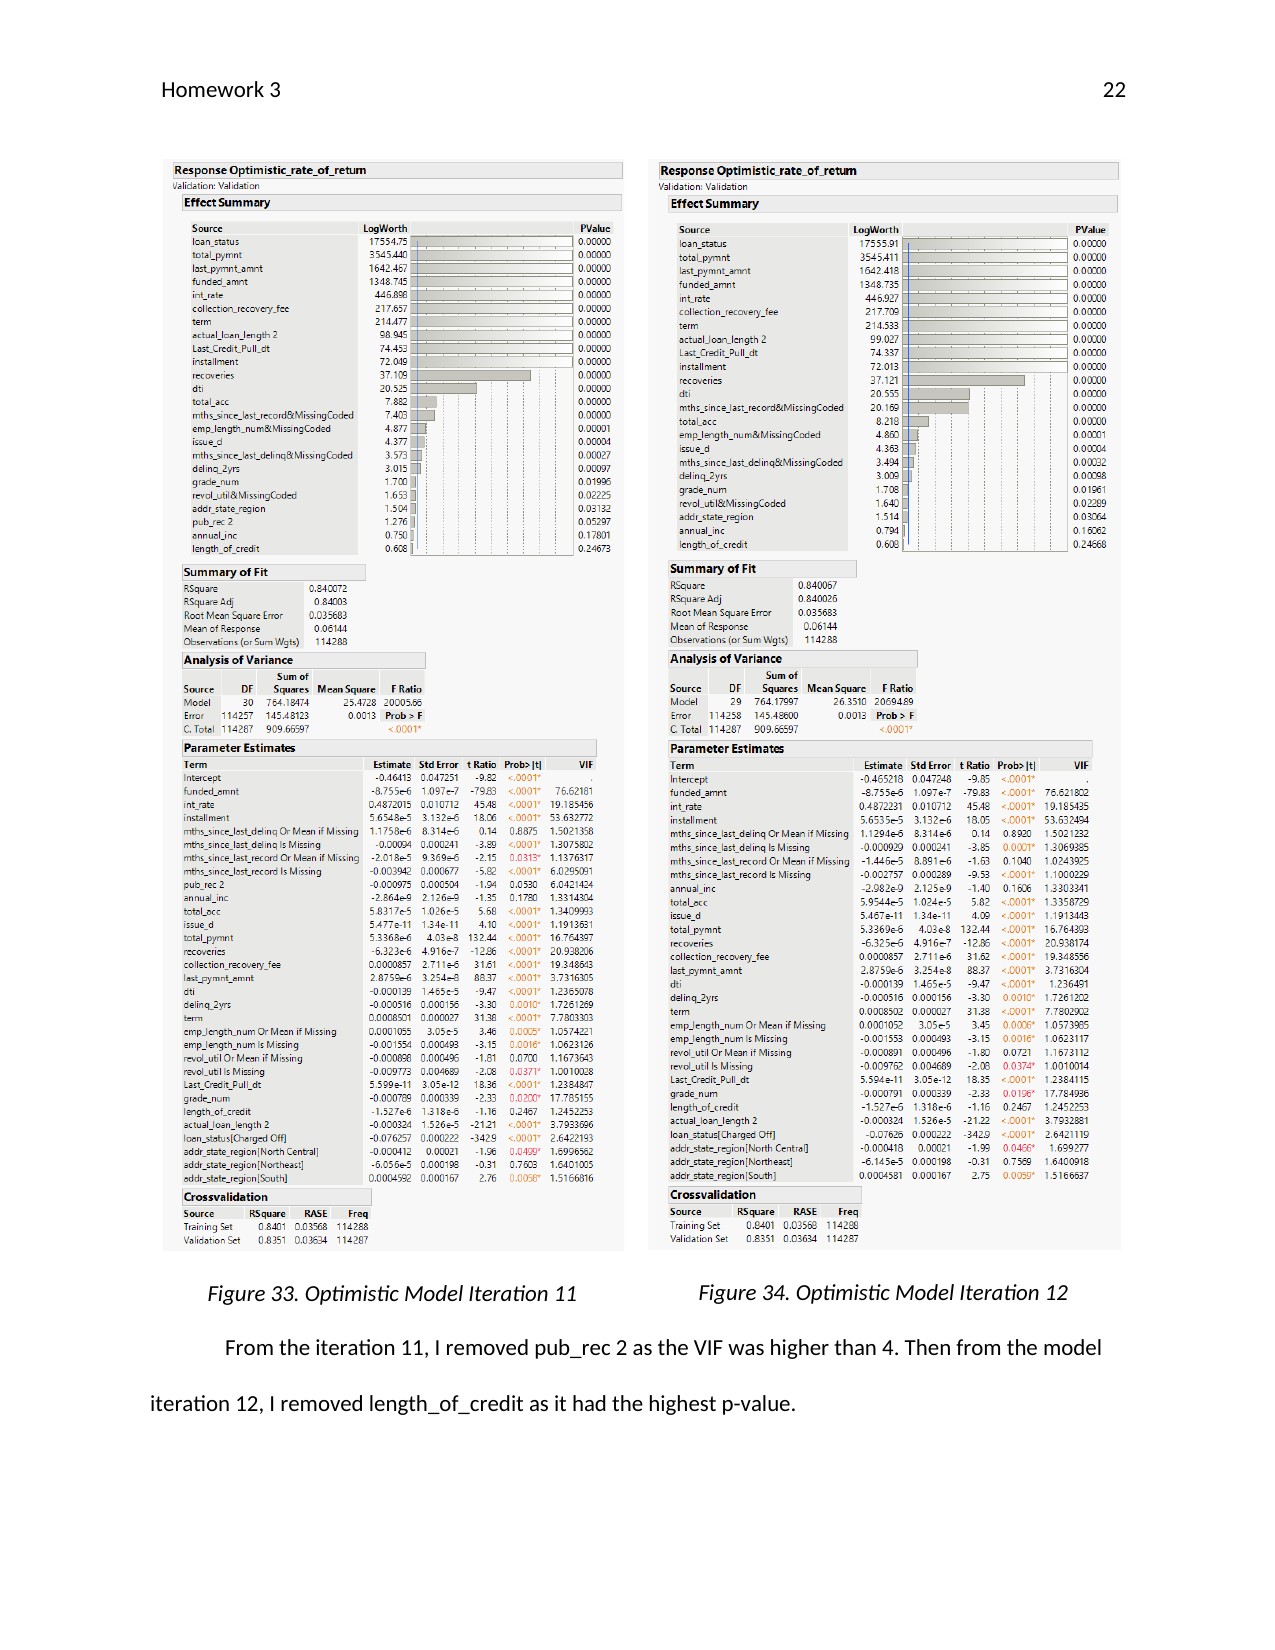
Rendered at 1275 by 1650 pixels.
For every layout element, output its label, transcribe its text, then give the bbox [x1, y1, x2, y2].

table_header Figure 33. Optimistic Model Iteration 11 [150, 159, 637, 1333]
picture [162, 159, 625, 1251]
text From the iteration 11, I removed pub_rec 2 as the VIF was higher than 4. Then from the model iteration 12, I removed length_of_credit as it had the highest p-value. [150, 1333, 1134, 1417]
picture [648, 159, 1121, 1250]
table_header Figure 34. Optimistic Model Iteration 12 [637, 159, 1132, 1333]
